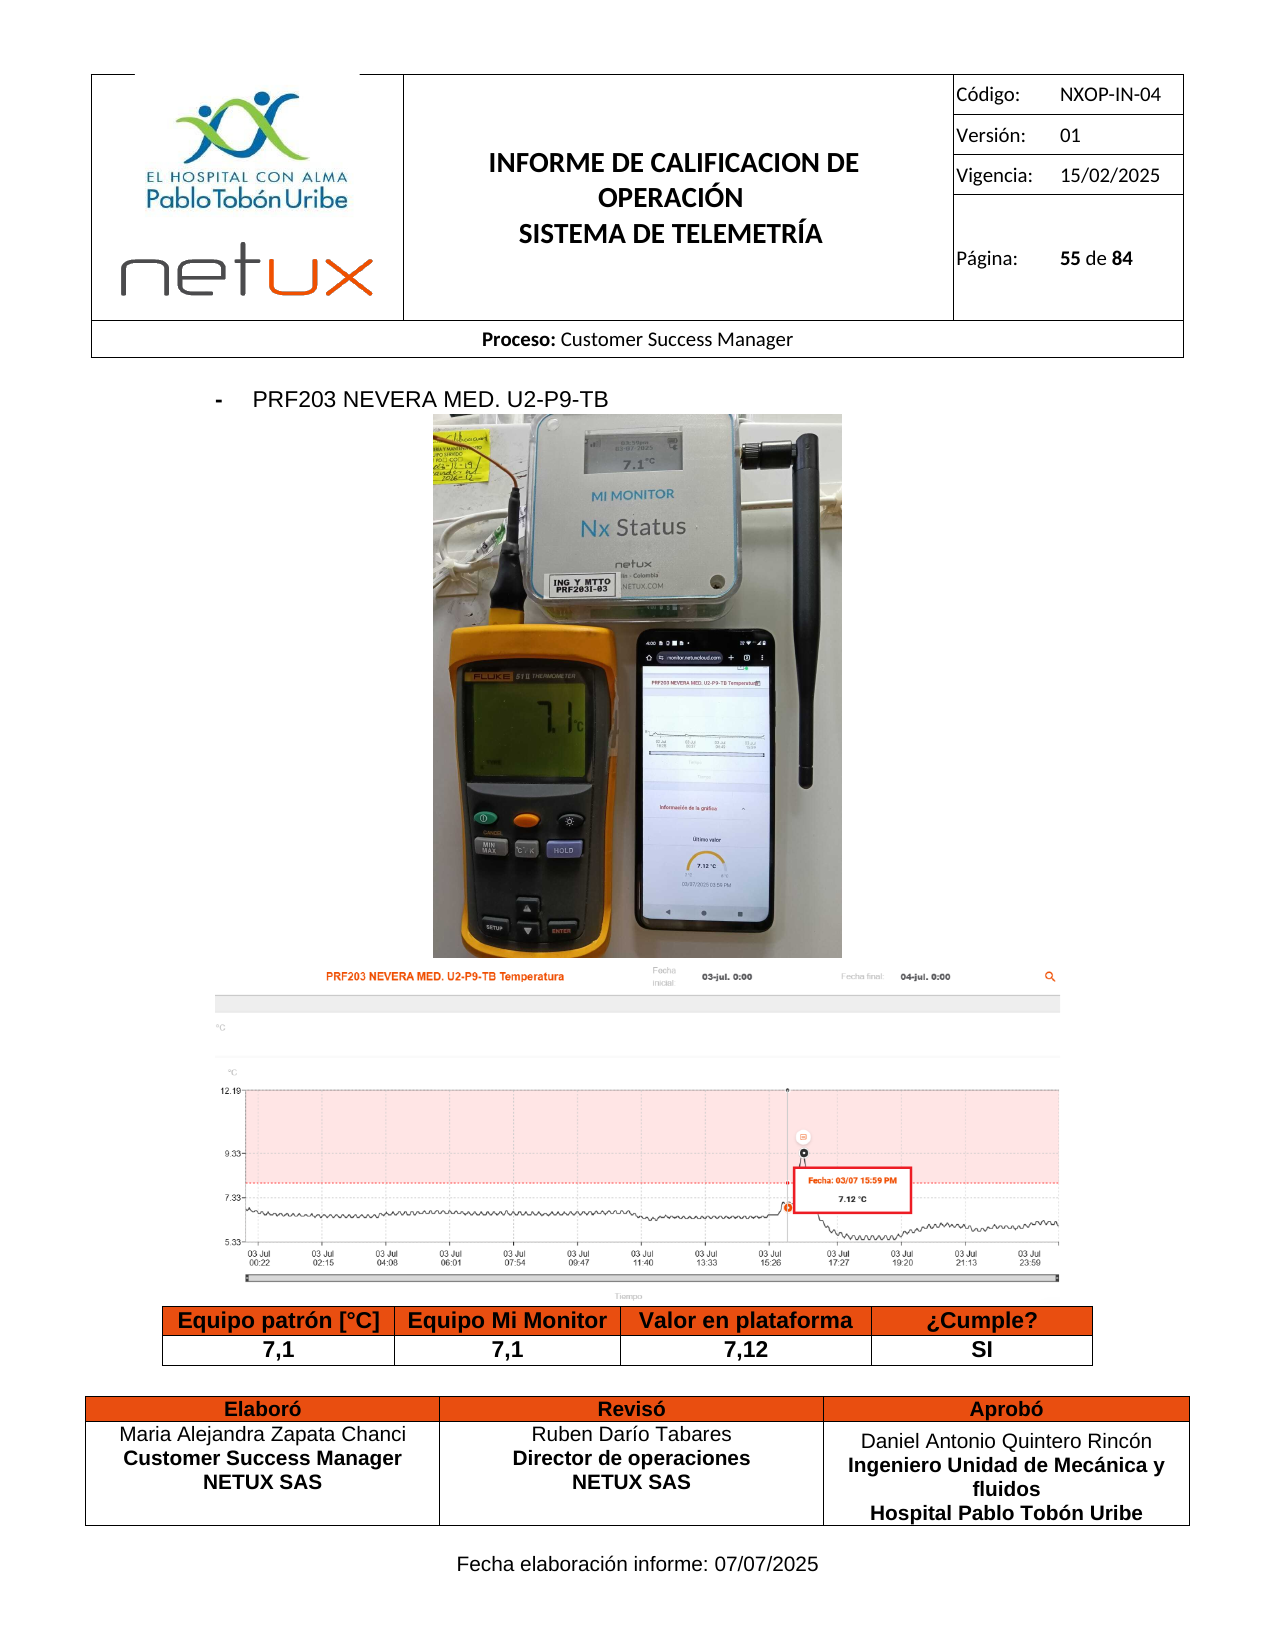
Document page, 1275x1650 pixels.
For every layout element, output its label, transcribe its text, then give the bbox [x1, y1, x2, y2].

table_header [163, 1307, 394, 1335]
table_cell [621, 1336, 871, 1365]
picture [433, 414, 842, 958]
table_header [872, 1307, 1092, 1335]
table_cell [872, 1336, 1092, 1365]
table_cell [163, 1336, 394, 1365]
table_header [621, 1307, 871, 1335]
picture [94, 74, 401, 320]
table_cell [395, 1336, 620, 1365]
list PRF203 NEVERA MED. U2-P9-TB [215, 386, 1098, 413]
picture [215, 960, 1060, 1304]
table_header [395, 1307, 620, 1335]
